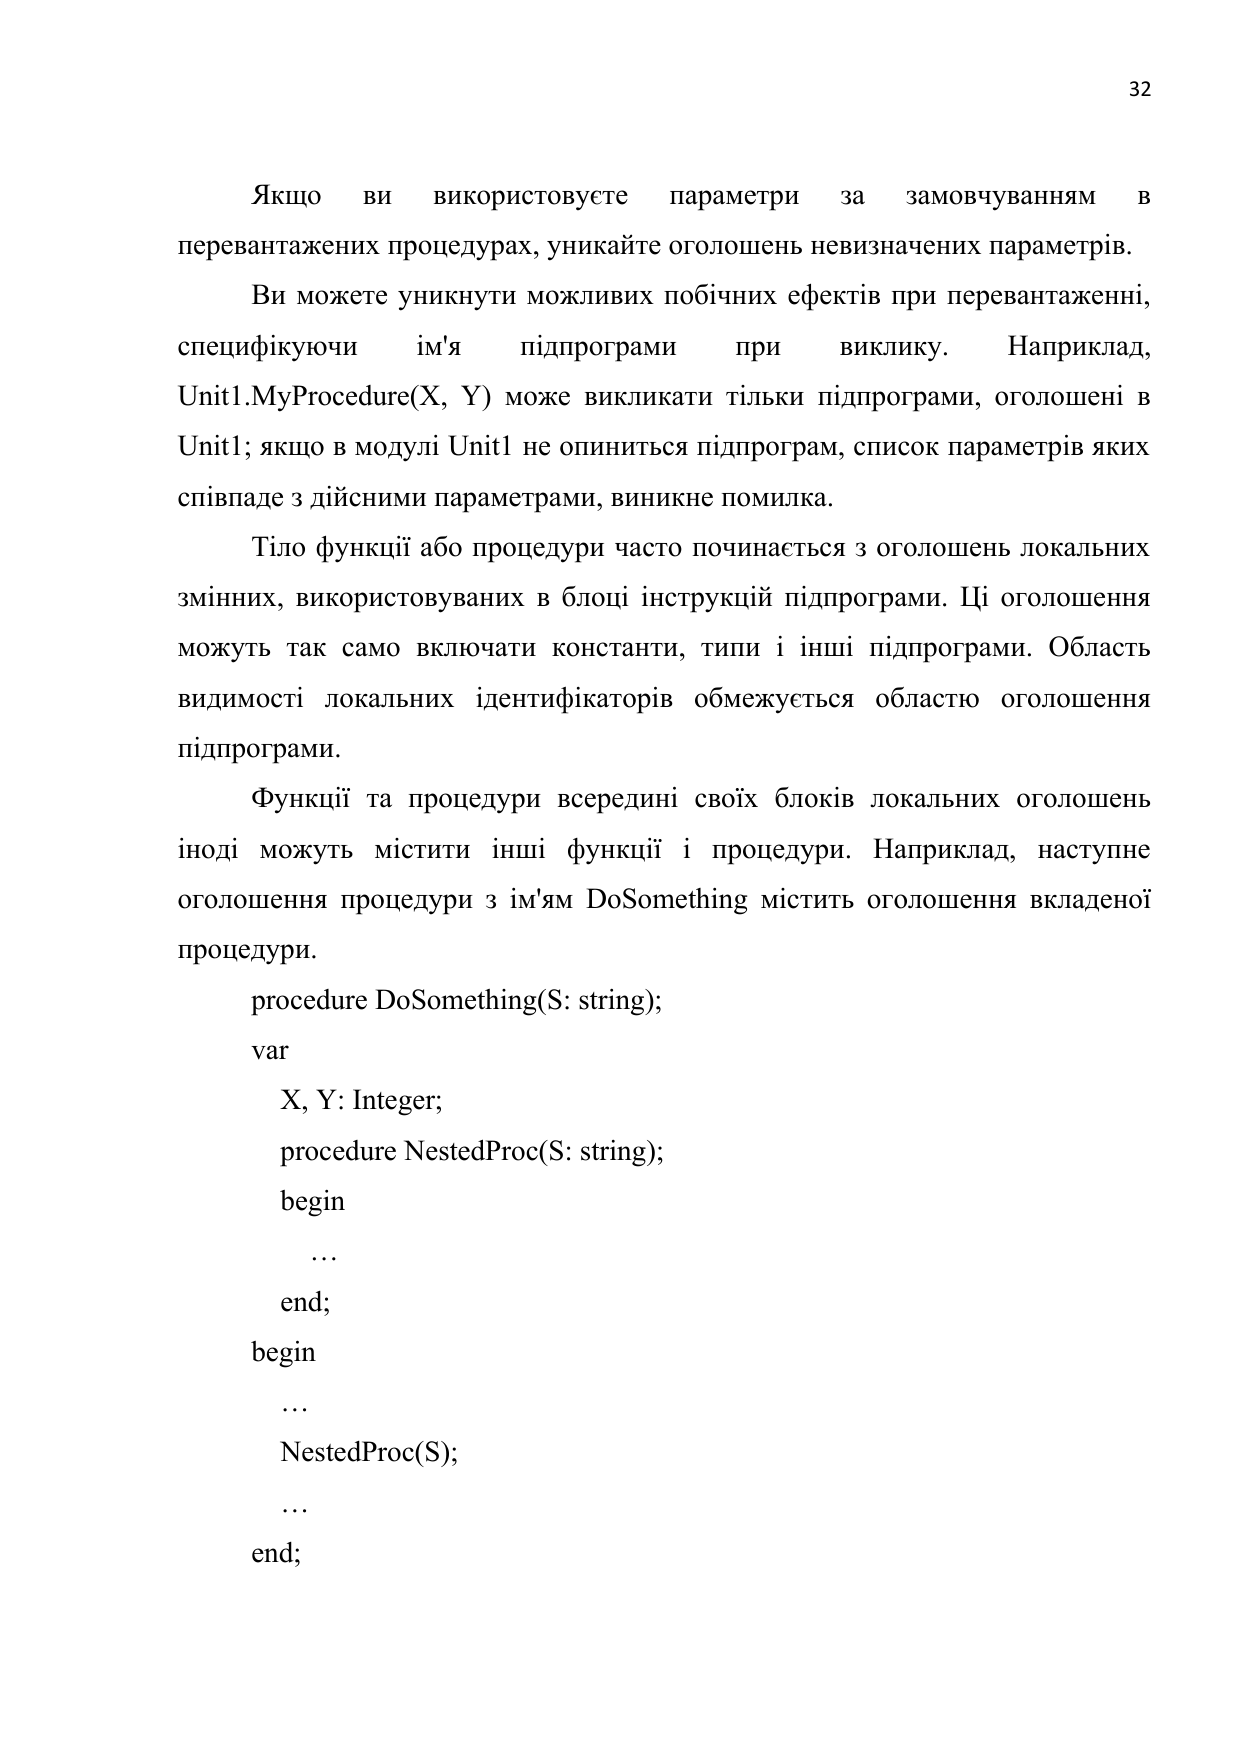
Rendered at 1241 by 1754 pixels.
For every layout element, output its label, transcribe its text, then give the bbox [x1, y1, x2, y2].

text var [177, 1032, 1152, 1066]
text Тіло функції або процедури часто починається з оголошень локальних змінних, використовуваних в блоці інструкцій підпрограми. Ці оголошення можуть так само включати константи, типи і інші підпрограми. Область видимості локальних ідентифікаторів обмежується областю оголошення підпрограми. [177, 529, 1152, 764]
text … [177, 1233, 1152, 1267]
text … [177, 1384, 1152, 1418]
text end; [177, 1284, 1152, 1317]
text end; [177, 1535, 1152, 1569]
text Якщо ви використовуєте параметри за замовчуванням в перевантажених процедурах, уникайте оголошень невизначених параметрів. [177, 177, 1152, 261]
text … [177, 1485, 1152, 1518]
text Ви можете уникнути можливих побічних ефектів при перевантаженні, специфікуючи ім'я підпрограми при виклику. Наприклад, Unit1.MyProcedure(X, Y) може викликати тільки підпрограми, оголошені в Unit1; якщо в модулі Unit1 не опиниться підпрограм, список параметрів яких співпаде з дійсними параметрами, виникне помилка. [177, 277, 1152, 512]
text Функції та процедури всередині своїх блоків локальних оголошень іноді можуть містити інші функції і процедури. Наприклад, наступне оголошення процедури з ім'ям DoSomething містить оголошення вкладеної процедури. [177, 781, 1152, 965]
text procedure DoSomething(S: string); [177, 982, 1152, 1015]
text begin [177, 1183, 1152, 1217]
text NestedProc(S); [177, 1434, 1152, 1468]
text procedure NestedProc(S: string); [177, 1133, 1152, 1166]
text X, Y: Integer; [177, 1082, 1152, 1116]
text begin [177, 1334, 1152, 1367]
